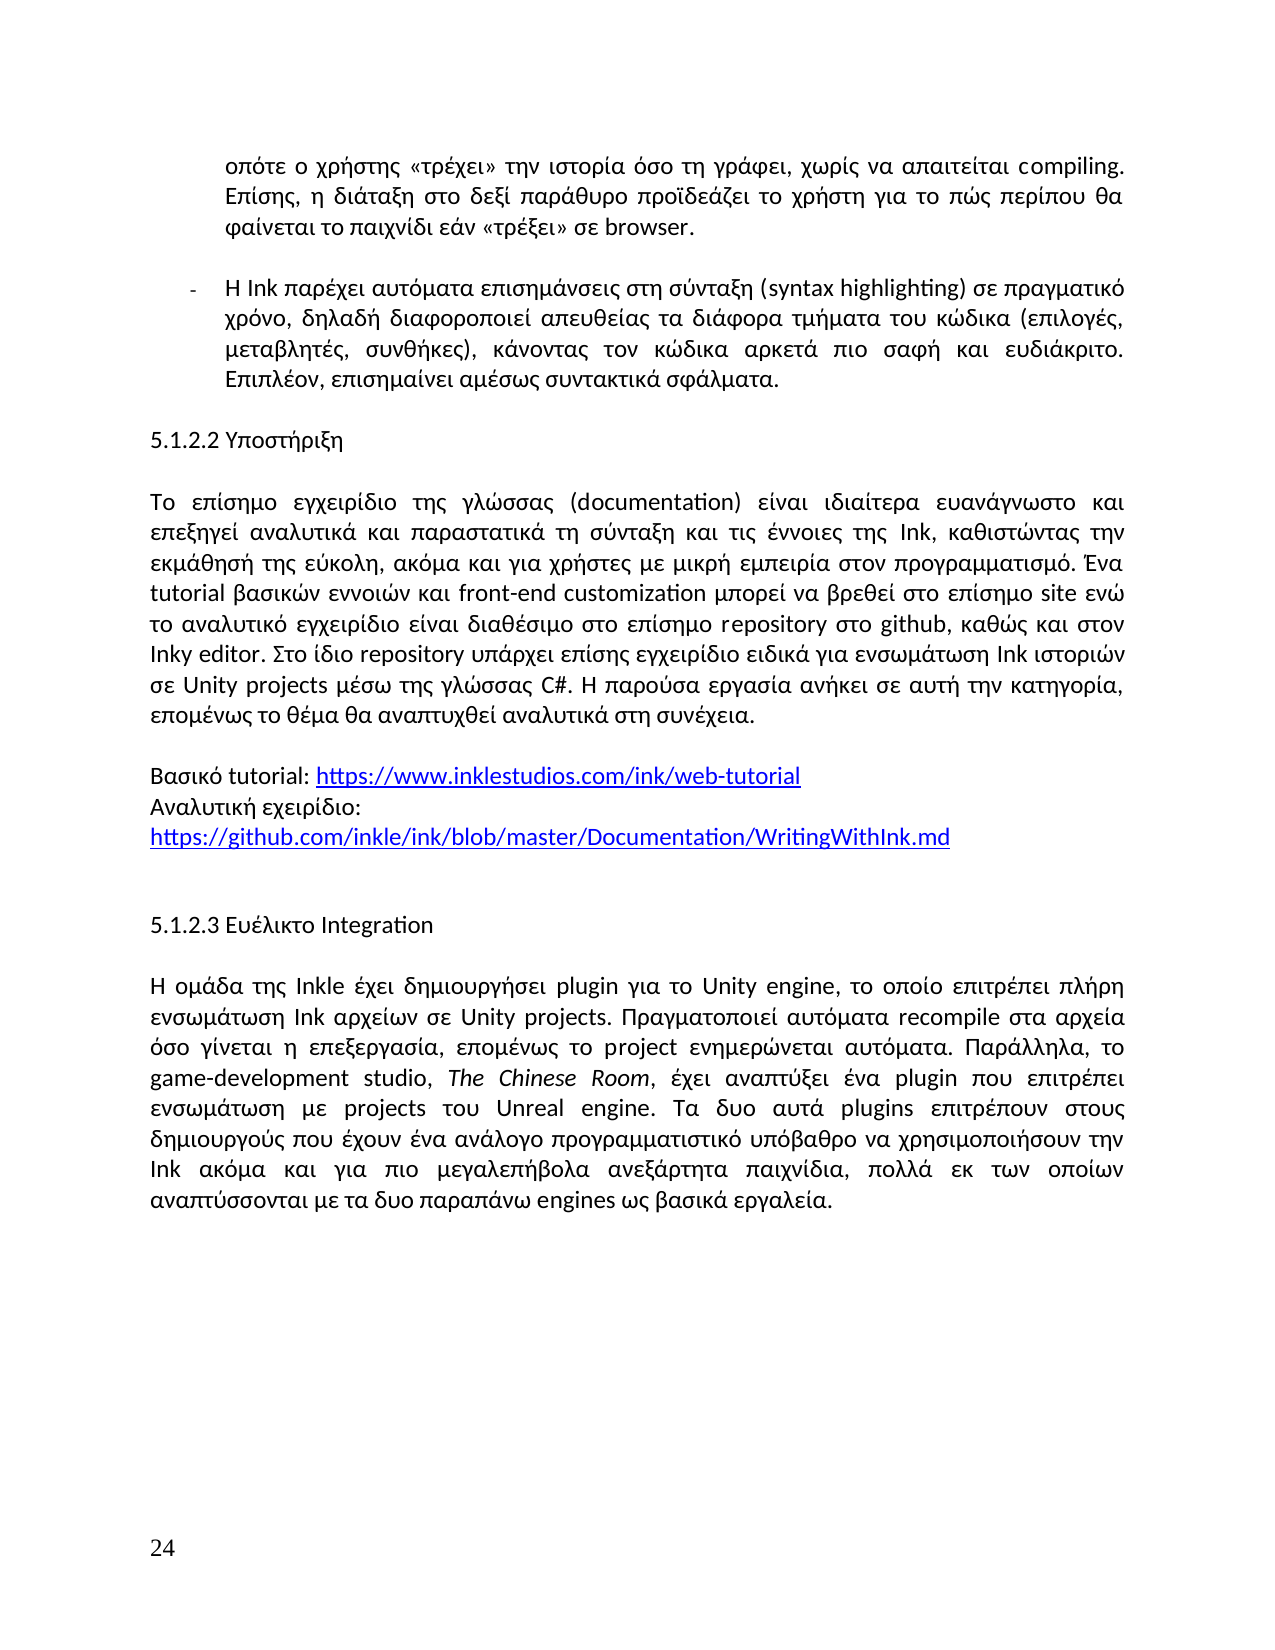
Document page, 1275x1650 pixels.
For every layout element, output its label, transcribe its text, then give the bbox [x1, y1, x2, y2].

text Βασικό tutorial: https://www.inklestudios.com/ink/web-tutorial [150, 760, 1125, 791]
list Η Ink παρέχει αυτόματα επισημάνσεις στη σύνταξη (syntax highlighting) σε πραγματικό χρόνο, δηλαδή διαφοροποιεί απευθείας τα διάφορα τμήματα του κώδικα (επιλογές, μεταβλητές, συνθήκες), κάνοντας τον κώδικα αρκετά πιο σαφή και ευδιάκριτο. Επιπλέον, επισημαίνει αμέσως συντακτικά σφάλματα. [187, 272, 1125, 394]
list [187, 150, 1125, 242]
text Η ομάδα της Inkle έχει δημιουργήσει plugin για το Unity engine, το οποίο επιτρέπει πλήρη ενσωμάτωση Ink αρχείων σε Unity projects. Πραγματοποιεί αυτόματα recompile στα αρχεία όσο γίνεται η επεξεργασία, επομένως το project ενημερώνεται αυτόματα. Παράλληλα, το game-development studio, The Chinese Room, έχει αναπτύξει ένα plugin που επιτρέπει ενσωμάτωση με projects του Unreal engine. Τα δυο αυτά plugins επιτρέπουν στους δημιουργούς που έχουν ένα ανάλογο προγραμματιστικό υπόβαθρο να χρησιμοποιήσουν την Ink ακόμα και για πιο μεγαλεπήβολα ανεξάρτητα παιχνίδια, πολλά εκ των οποίων αναπτύσσονται με τα δυο παραπάνω engines ως βασικά εργαλεία. [150, 971, 1125, 1215]
text Το επίσημο εγχειρίδιο της γλώσσας (documentation) είναι ιδιαίτερα ευανάγνωστο και επεξηγεί αναλυτικά και παραστατικά τη σύνταξη και τις έννοιες της Ink, καθιστώντας την εκμάθησή της εύκολη, ακόμα και για χρήστες με μικρή εμπειρία στον προγραμματισμό. Ένα tutorial βασικών εννοιών και front-end customization μπορεί να βρεθεί στο επίσημο site ενώ το αναλυτικό εγχειρίδιο είναι διαθέσιμο στο επίσημο repository στο github, καθώς και στον Inky editor. Στο ίδιο repository υπάρχει επίσης εγχειρίδιο ειδικά για ενσωμάτωση Ink ιστοριών σε Unity projects μέσω της γλώσσας C#. Η παρούσα εργασία ανήκει σε αυτή την κατηγορία, επομένως το θέμα θα αναπτυχθεί αναλυτικά στη συνέχεια. [150, 486, 1125, 730]
text 5.1.2.2 Υποστήριξη [150, 425, 1125, 455]
text https://github.com/inkle/ink/blob/master/Documentation/WritingWithInk.md [150, 821, 1125, 852]
text 5.1.2.3 Ευέλικτο Integration [150, 909, 1125, 940]
text Αναλυτική εχειρίδιο: [150, 791, 1125, 821]
